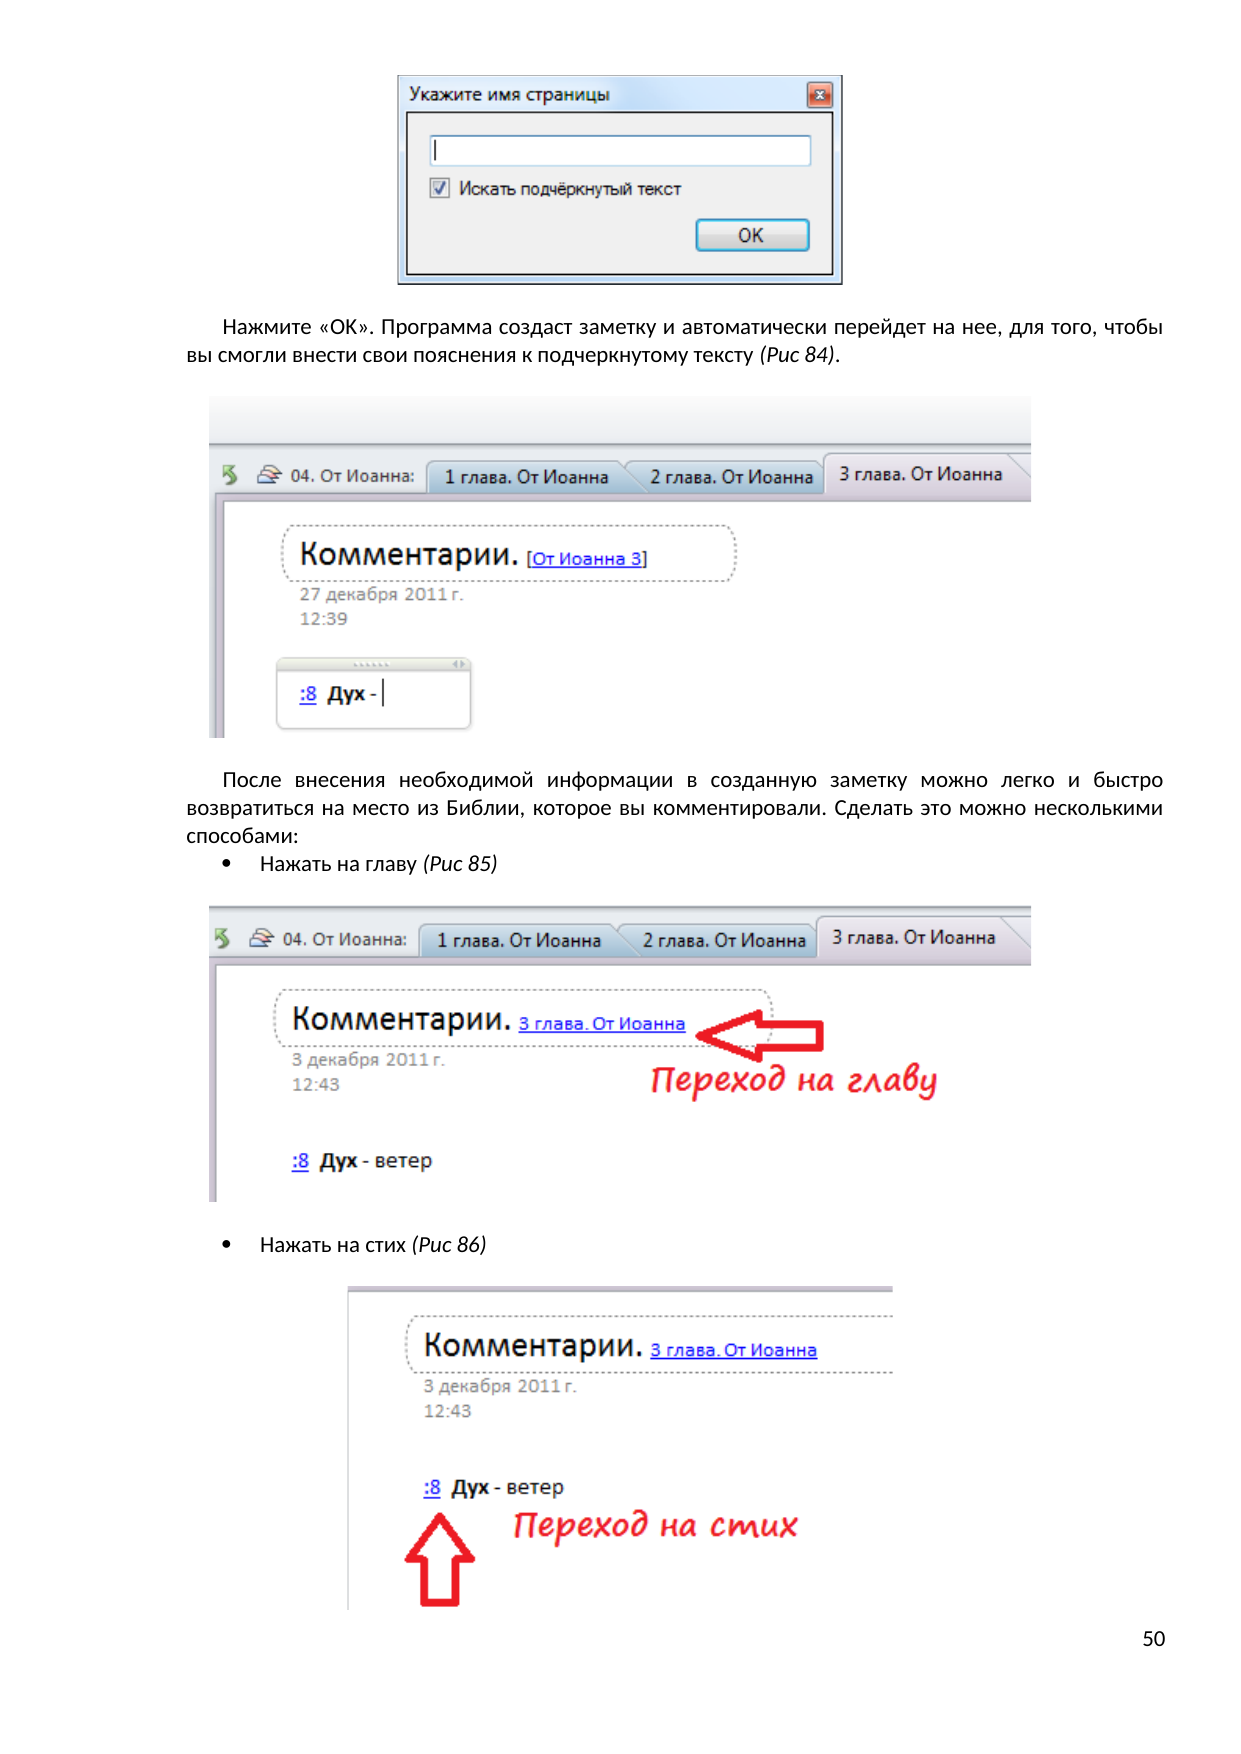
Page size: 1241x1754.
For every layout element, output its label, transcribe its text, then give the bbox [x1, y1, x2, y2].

picture [397, 75, 843, 285]
picture [347, 1286, 893, 1610]
list Нажать на стих (Рис 86) [222, 1230, 1165, 1258]
text Нажмите «OK». Программа создаст заметку и автоматически перейдет на нее, для того, чтобы вы смогли внести свои пояснения к подчеркнутому тексту (Рис 84). [186, 312, 1165, 368]
text После внесения необходимой информации в созданную заметку можно легко и быстро возвратиться на место из Библии, которое вы комментировали. Сделать это можно несколькими способами: [186, 765, 1165, 849]
picture [209, 905, 1032, 1202]
picture [209, 396, 1032, 738]
list Нажать на главу (Рис 85) [222, 849, 1165, 877]
